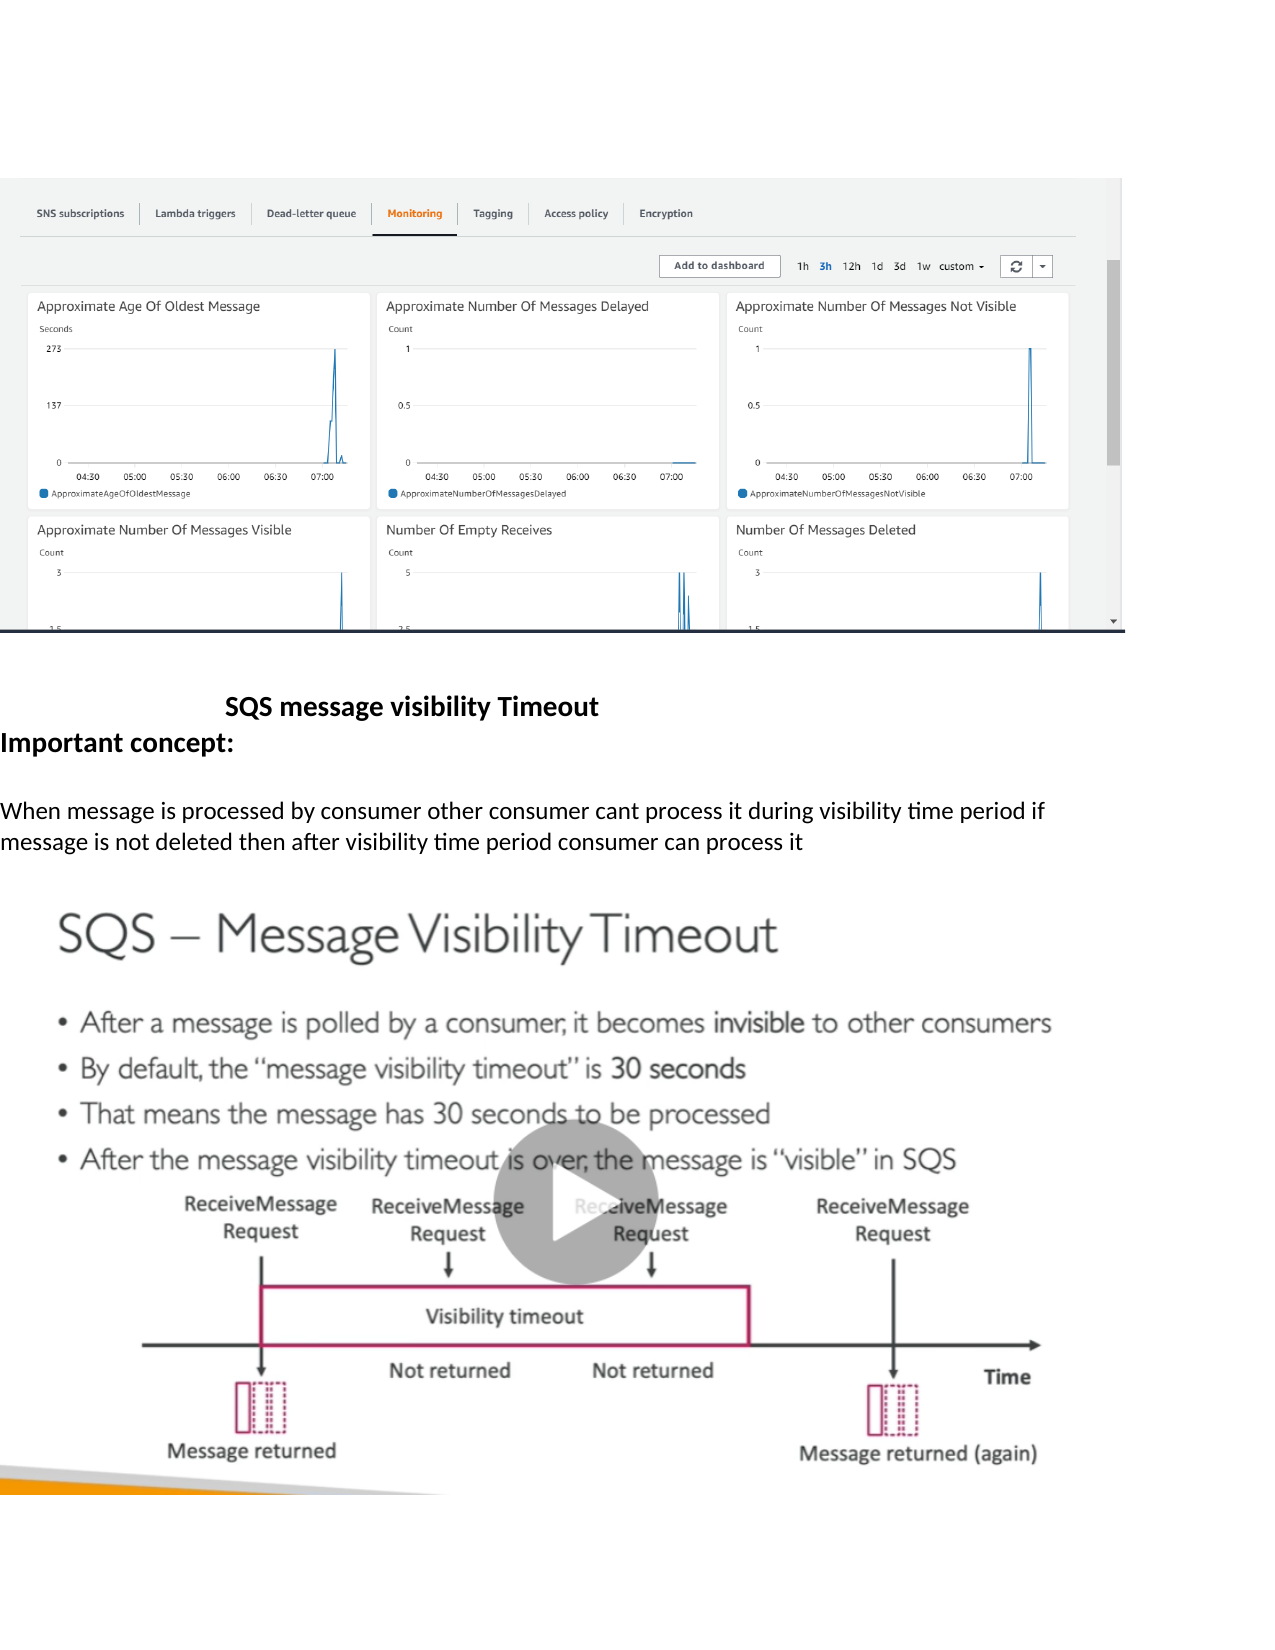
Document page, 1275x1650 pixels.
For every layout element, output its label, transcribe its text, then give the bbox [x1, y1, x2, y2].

text SQS message visibility Timeout [225, 688, 1125, 724]
picture [0, 886, 1125, 1495]
text Important concept: [0, 724, 1125, 759]
picture [0, 178, 1125, 633]
text When message is processed by consumer other consumer cant process it during visibility time period if message is not deleted then after visibility time period consumer can process it [0, 795, 1125, 856]
